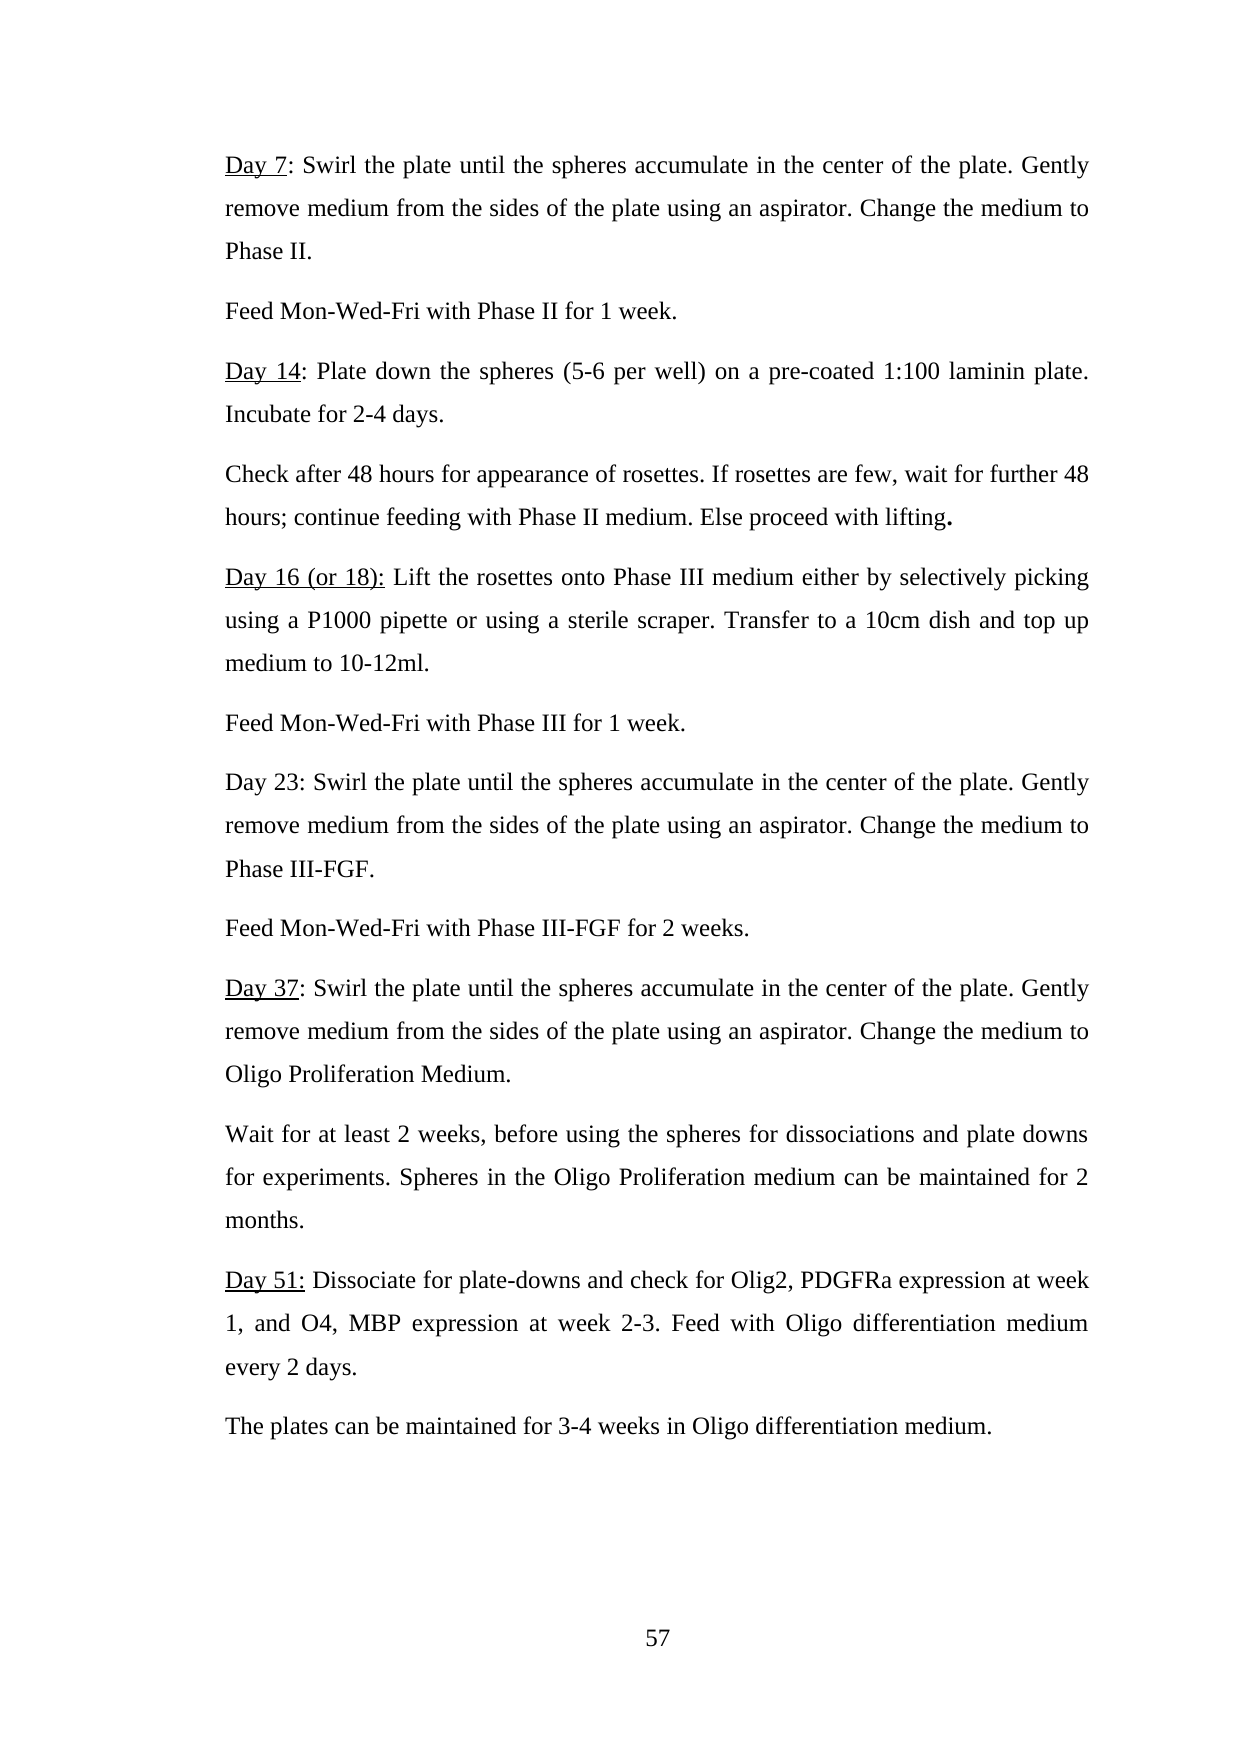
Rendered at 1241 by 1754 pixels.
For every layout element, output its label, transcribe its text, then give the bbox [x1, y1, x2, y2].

text Day 37: Swirl the plate until the spheres accumulate in the center of the plate. Gently remove medium from the sides of the plate using an aspirator. Change the medium to Oligo Proliferation Medium. [225, 973, 1090, 1088]
text Check after 48 hours for appearance of rosettes. If rosettes are few, wait for further 48 hours; continue feeding with Phase II medium. Else proceed with lifting. [225, 459, 1090, 531]
text Feed Mon-Wed-Fri with Phase II for 1 week. [225, 296, 1090, 325]
text Wait for at least 2 weeks, before using the spheres for dissociations and plate downs for experiments. Spheres in the Oligo Proliferation medium can be maintained for 2 months. [225, 1119, 1090, 1234]
text Day 51: Dissociate for plate-downs and check for Olig2, PDGFRa expression at week 1, and O4, MBP expression at week 2-3. Feed with Oligo differentiation medium every 2 days. [225, 1265, 1090, 1380]
text Day 16 (or 18): Lift the rosettes onto Phase III medium either by selectively picking using a P1000 pipette or using a sterile scraper. Transfer to a 10cm dish and top up medium to 10-12ml. [225, 562, 1090, 677]
text Day 7: Swirl the plate until the spheres accumulate in the center of the plate. Gently remove medium from the sides of the plate using an aspirator. Change the medium to Phase II. [225, 150, 1090, 265]
text Day 23: Swirl the plate until the spheres accumulate in the center of the plate. Gently remove medium from the sides of the plate using an aspirator. Change the medium to Phase III-FGF. [225, 767, 1090, 882]
text Feed Mon-Wed-Fri with Phase III for 1 week. [225, 708, 1090, 736]
text The plates can be maintained for 3-4 weeks in Oligo differentiation medium. [225, 1411, 1090, 1440]
text Day 14: Plate down the spheres (5-6 per well) on a pre-coated 1:100 laminin plate. Incubate for 2-4 days. [225, 356, 1090, 428]
text Feed Mon-Wed-Fri with Phase III-FGF for 2 weeks. [225, 913, 1090, 942]
